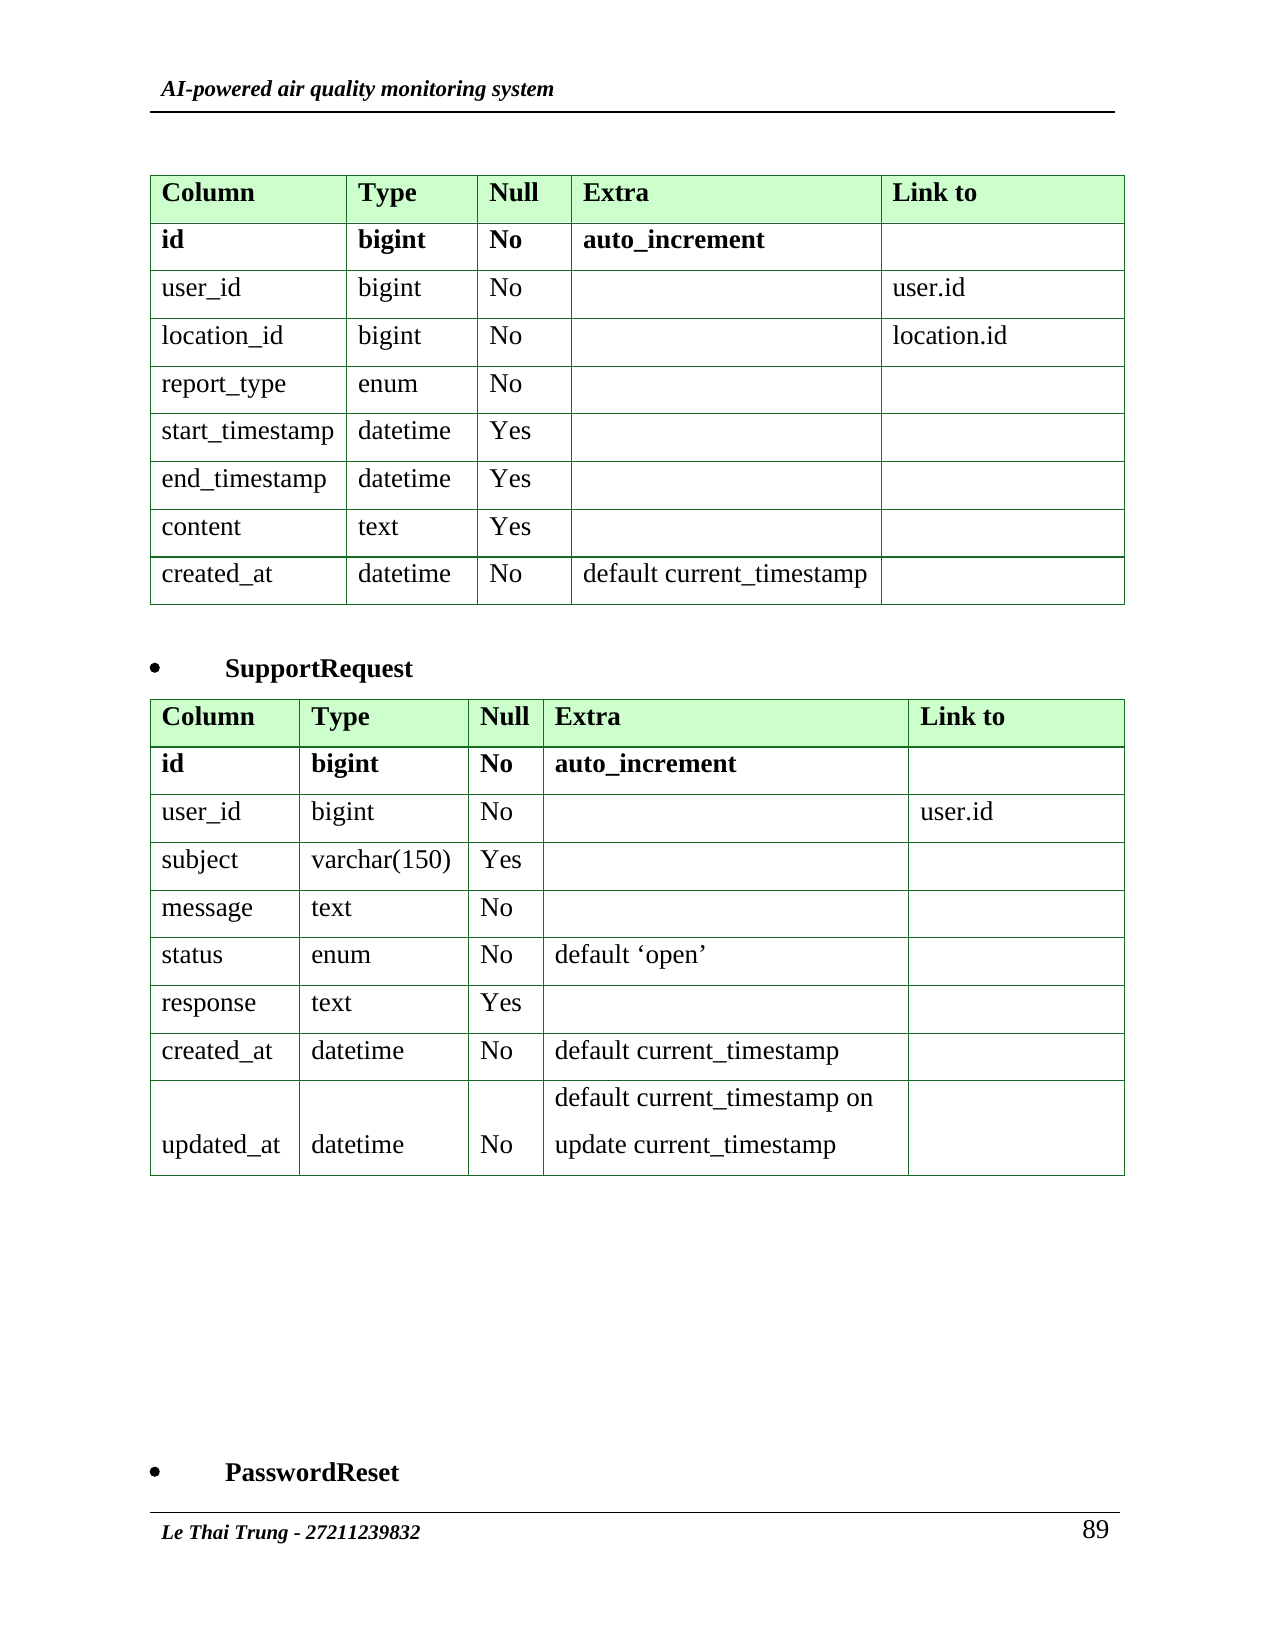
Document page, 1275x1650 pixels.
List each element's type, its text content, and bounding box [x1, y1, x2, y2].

table_header Null [478, 176, 571, 222]
table_cell status [151, 938, 299, 985]
table_cell No [478, 224, 571, 270]
table_cell default current_timestamp on update current_timestamp [544, 1081, 908, 1175]
table_cell user.id [909, 795, 1124, 842]
table_cell datetime [300, 1034, 468, 1080]
table_cell id [151, 748, 299, 794]
table_cell bigint [300, 795, 468, 842]
table_cell [882, 462, 1124, 509]
table_cell bigint [347, 319, 477, 366]
table_cell [572, 367, 881, 413]
table_cell [909, 938, 1124, 985]
table_cell No [469, 748, 543, 794]
table_header Column [151, 700, 299, 746]
table_cell Yes [478, 414, 571, 461]
table_cell Yes [478, 510, 571, 556]
table_cell [572, 271, 881, 318]
table_header Extra [544, 700, 908, 746]
table_cell default current_timestamp [544, 1034, 908, 1080]
table_cell bigint [347, 271, 477, 318]
table_header Link to [909, 700, 1124, 746]
table_cell varchar(150) [300, 843, 468, 889]
table_cell id [151, 224, 346, 270]
table_header Null [469, 700, 543, 746]
table_cell No [478, 271, 571, 318]
table_header Column [151, 176, 346, 222]
table_cell No [478, 558, 571, 604]
table_cell user_id [151, 795, 299, 842]
table_cell auto_increment [544, 748, 908, 794]
table_cell Yes [478, 462, 571, 509]
table_cell datetime [300, 1081, 468, 1175]
table_cell user.id [882, 271, 1124, 318]
table_cell enum [347, 367, 477, 413]
table_cell default ‘open’ [544, 938, 908, 985]
table_cell datetime [347, 414, 477, 461]
table_cell datetime [347, 462, 477, 509]
table_cell [544, 795, 908, 842]
table_header Link to [882, 176, 1124, 222]
table_cell end_timestamp [151, 462, 346, 509]
table_cell No [469, 1034, 543, 1080]
table_cell user_id [151, 271, 346, 318]
table_cell [572, 510, 881, 556]
table_cell report_type [151, 367, 346, 413]
table_cell message [151, 891, 299, 937]
table_cell No [469, 891, 543, 937]
table_cell [572, 319, 881, 366]
table_cell [909, 1081, 1124, 1175]
table_cell bigint [300, 748, 468, 794]
table_cell [544, 986, 908, 1033]
table_cell datetime [347, 558, 477, 604]
table_cell text [347, 510, 477, 556]
table_cell [909, 843, 1124, 889]
list SupportRequest [150, 652, 1125, 683]
table_cell [882, 510, 1124, 556]
table_cell bigint [347, 224, 477, 270]
table_cell location.id [882, 319, 1124, 366]
table_cell No [469, 938, 543, 985]
table_cell [572, 414, 881, 461]
table_cell No [478, 367, 571, 413]
table_cell [882, 224, 1124, 270]
list PasswordReset [150, 1456, 1125, 1487]
table_cell created_at [151, 1034, 299, 1080]
table_cell [544, 843, 908, 889]
table_cell [909, 891, 1124, 937]
table_cell [909, 986, 1124, 1033]
table_cell [882, 414, 1124, 461]
table_cell subject [151, 843, 299, 889]
table_cell Yes [469, 843, 543, 889]
table_cell start_timestamp [151, 414, 346, 461]
table_cell enum [300, 938, 468, 985]
table_cell content [151, 510, 346, 556]
table_cell location_id [151, 319, 346, 366]
table_cell auto_increment [572, 224, 881, 270]
table_cell updated_at [151, 1081, 299, 1175]
table_cell [909, 748, 1124, 794]
table_header Extra [572, 176, 881, 222]
table_cell [572, 462, 881, 509]
table_cell Yes [469, 986, 543, 1033]
table_cell No [478, 319, 571, 366]
table_cell created_at [151, 558, 346, 604]
table_cell No [469, 795, 543, 842]
table_header Type [300, 700, 468, 746]
table_cell text [300, 986, 468, 1033]
table_cell [882, 367, 1124, 413]
table_cell [544, 891, 908, 937]
table_cell default current_timestamp [572, 558, 881, 604]
table_cell [882, 558, 1124, 604]
table_header Type [347, 176, 477, 222]
table_cell No [469, 1081, 543, 1175]
table_cell response [151, 986, 299, 1033]
table_cell [909, 1034, 1124, 1080]
table_cell text [300, 891, 468, 937]
